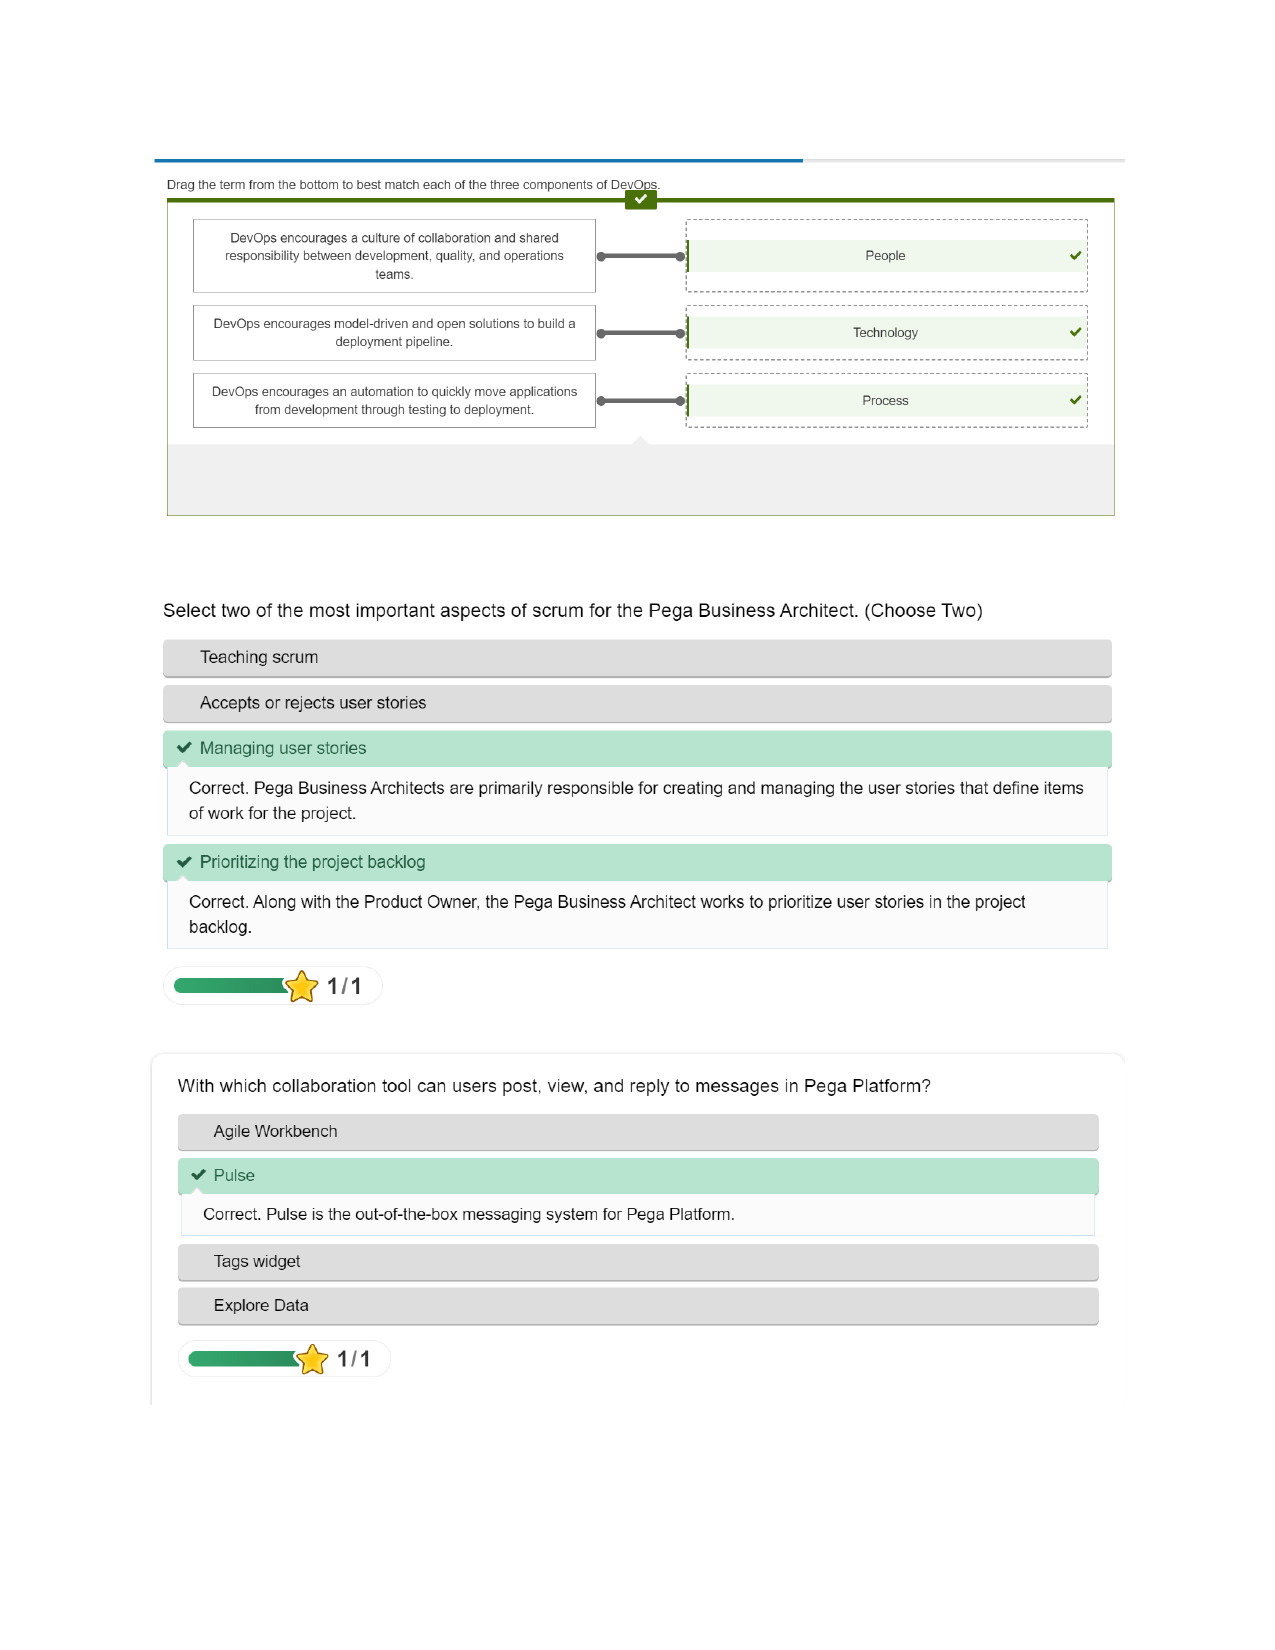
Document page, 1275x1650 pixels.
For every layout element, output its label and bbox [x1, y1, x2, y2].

picture [150, 585, 1125, 1028]
picture [150, 150, 1125, 520]
picture [150, 1046, 1125, 1405]
